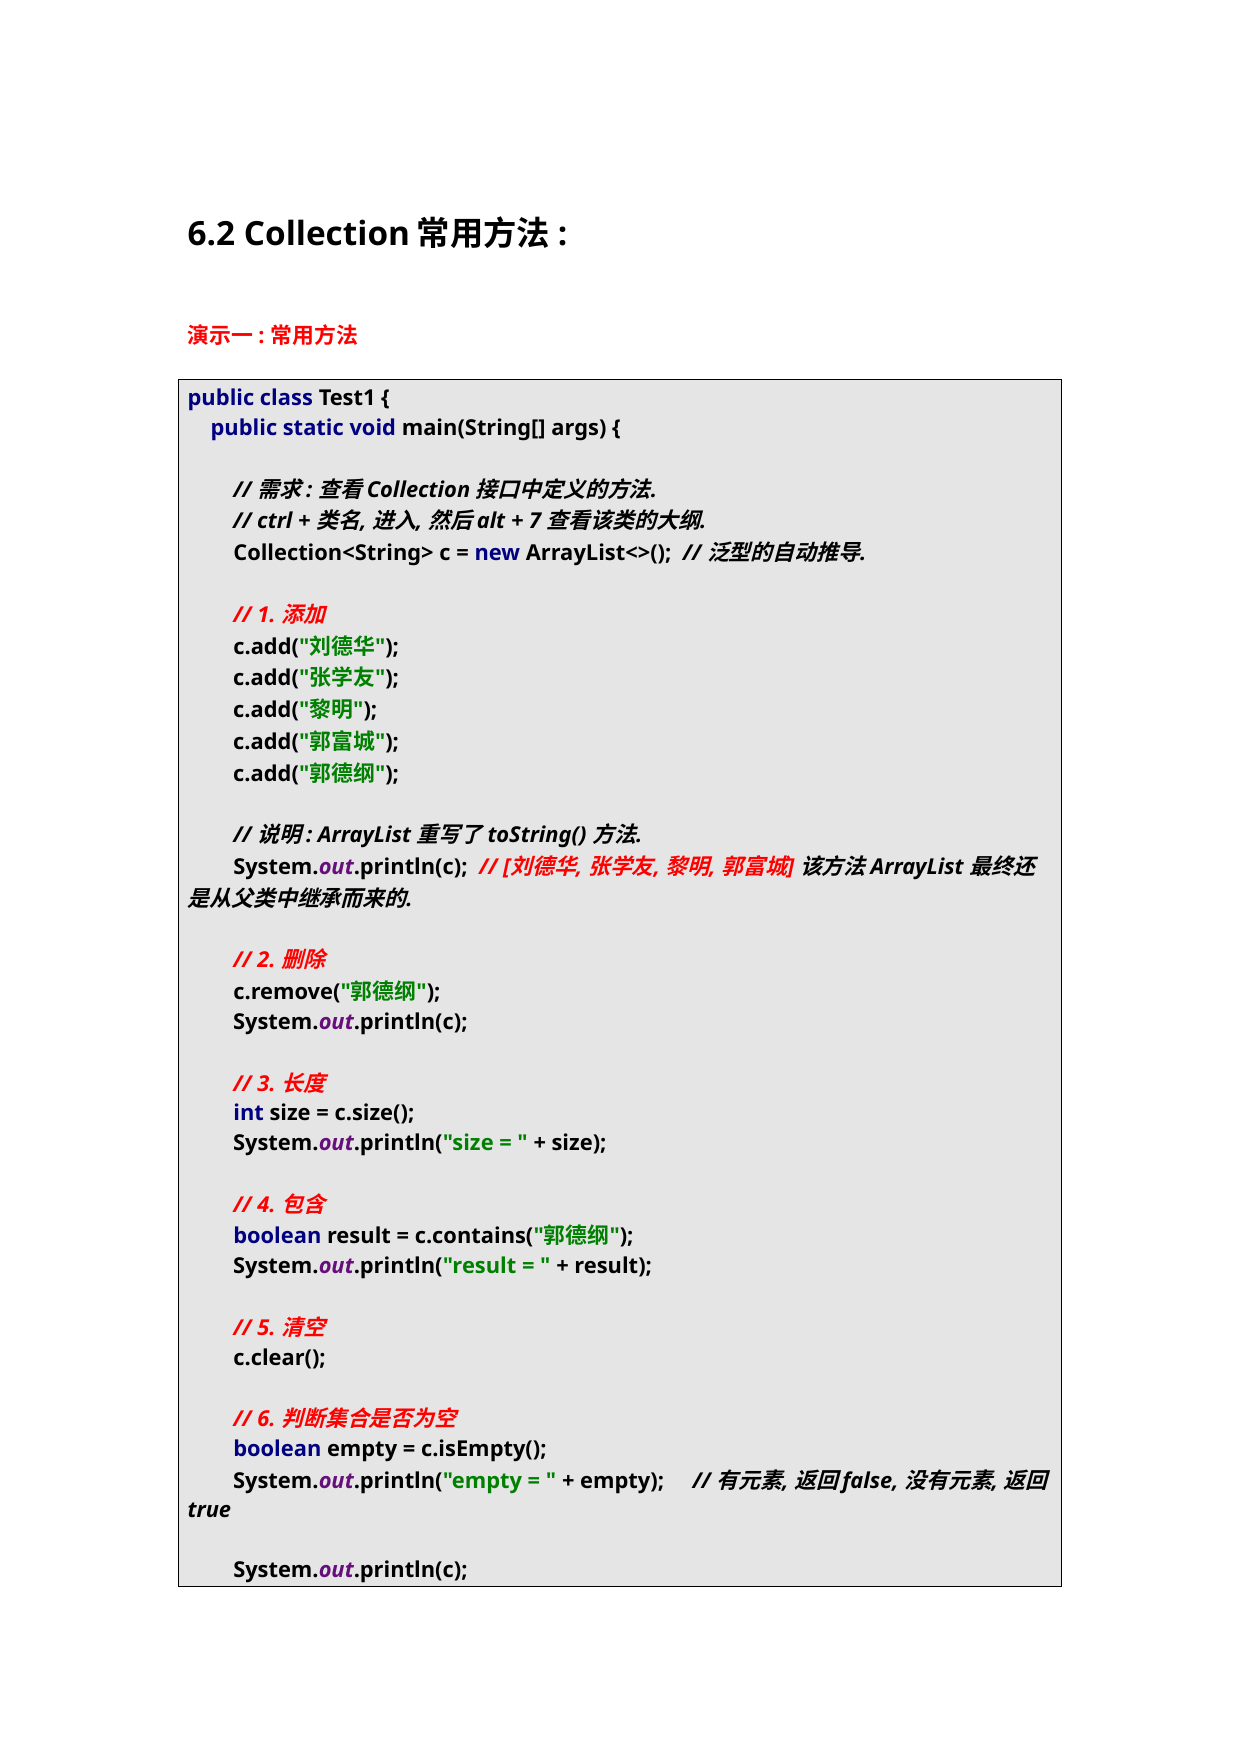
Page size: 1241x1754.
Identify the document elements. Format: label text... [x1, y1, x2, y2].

text 演示一 : 常用方法 [187, 318, 1053, 349]
subtitle 6.2 Collection常用方法 : [187, 207, 1053, 255]
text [179, 380, 1061, 1586]
